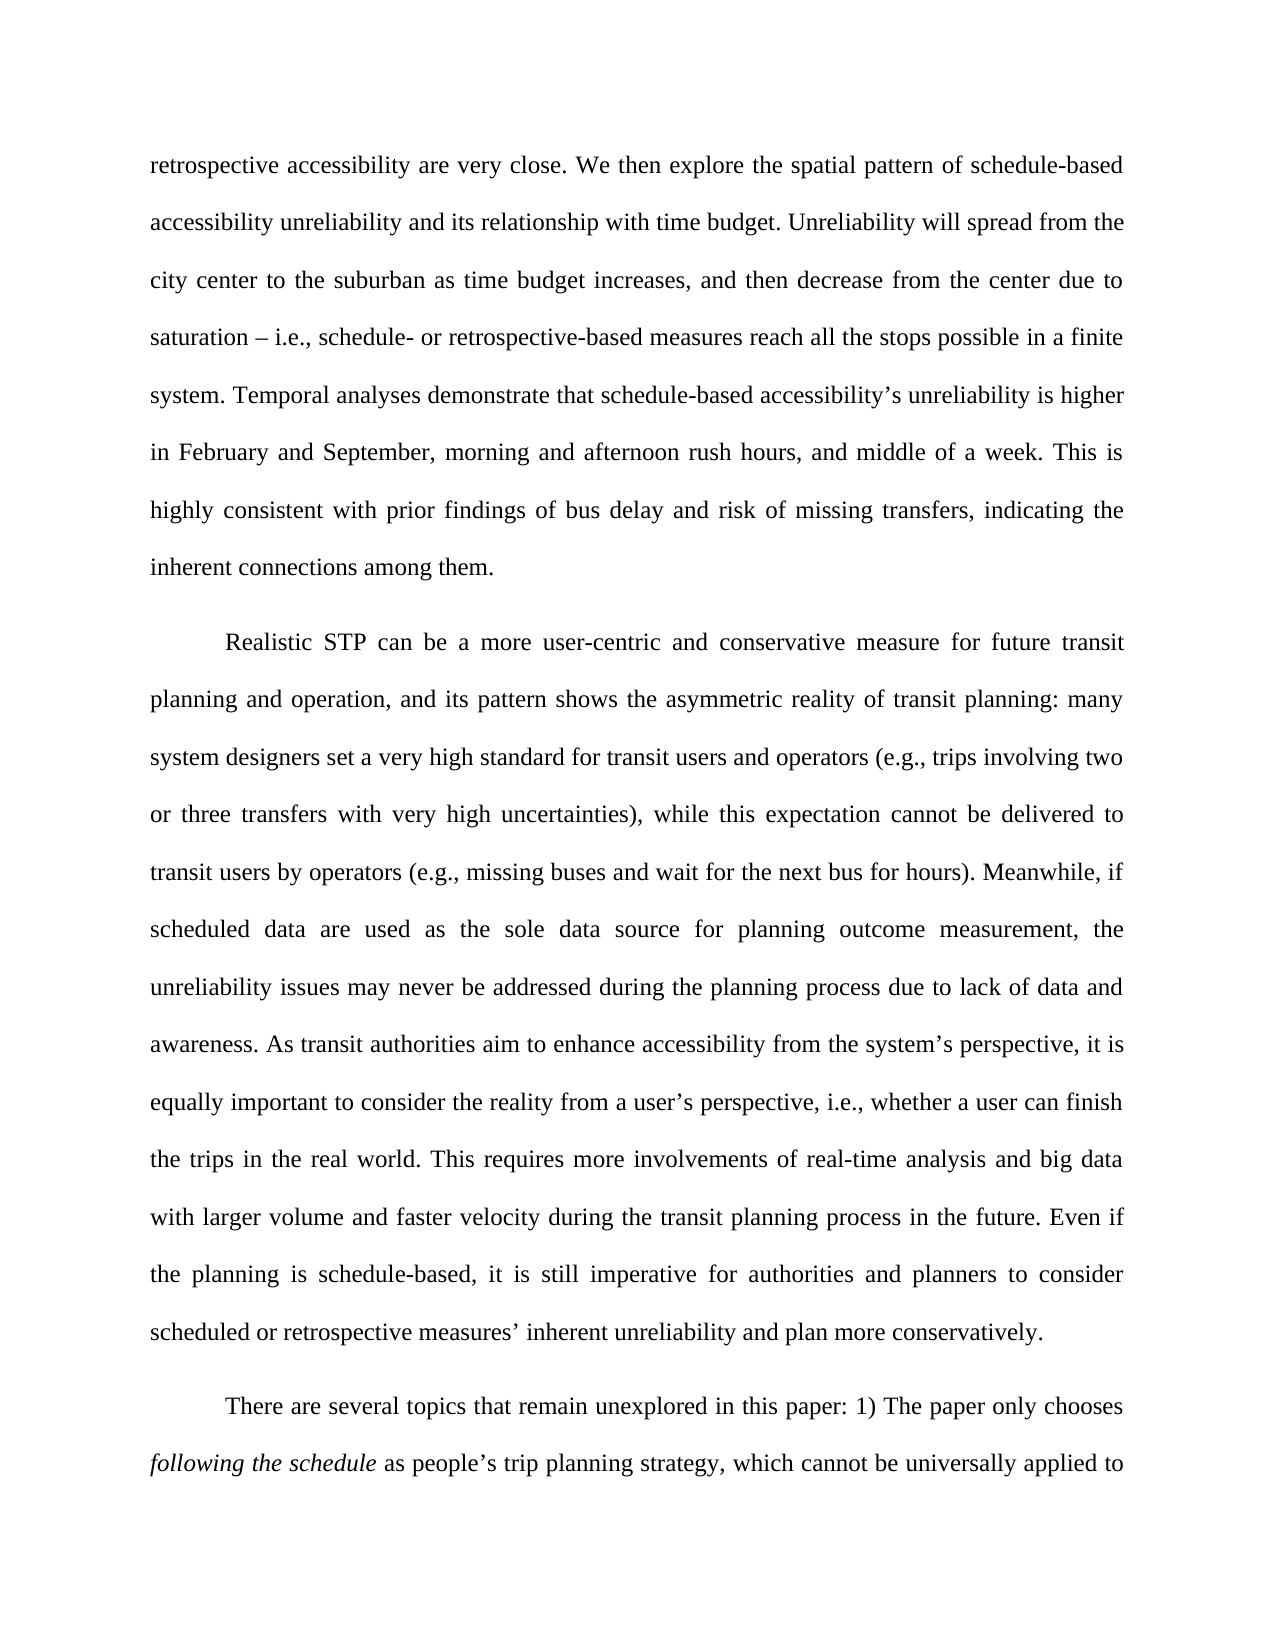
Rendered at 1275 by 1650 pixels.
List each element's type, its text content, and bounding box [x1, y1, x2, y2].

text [150, 1391, 1125, 1477]
text Realistic STP can be a more user-centric and conservative measure for future transit planning and operation, and its pattern shows the asymmetric reality of transit planning: many system designers set a very high standard for transit users and operators (e.g., trips involving two or three transfers with very high uncertainties), while this expectation cannot be delivered to transit users by operators (e.g., missing buses and wait for the next bus for hours). Meanwhile, if scheduled data are used as the sole data source for planning outcome measurement, the unreliability issues may never be addressed during the planning process due to lack of data and awareness. As transit authorities aim to enhance accessibility from the system’s perspective, it is equally important to consider the reality from a user’s perspective, i.e., whether a user can finish the trips in the real world. This requires more involvements of real-time analysis and big data with larger volume and faster velocity during the transit planning process in the future. Even if the planning is schedule-based, it is still imperative for authorities and planners to consider scheduled or retrospective measures’ inherent unreliability and plan more conservatively. [150, 627, 1125, 1345]
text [150, 150, 1125, 581]
